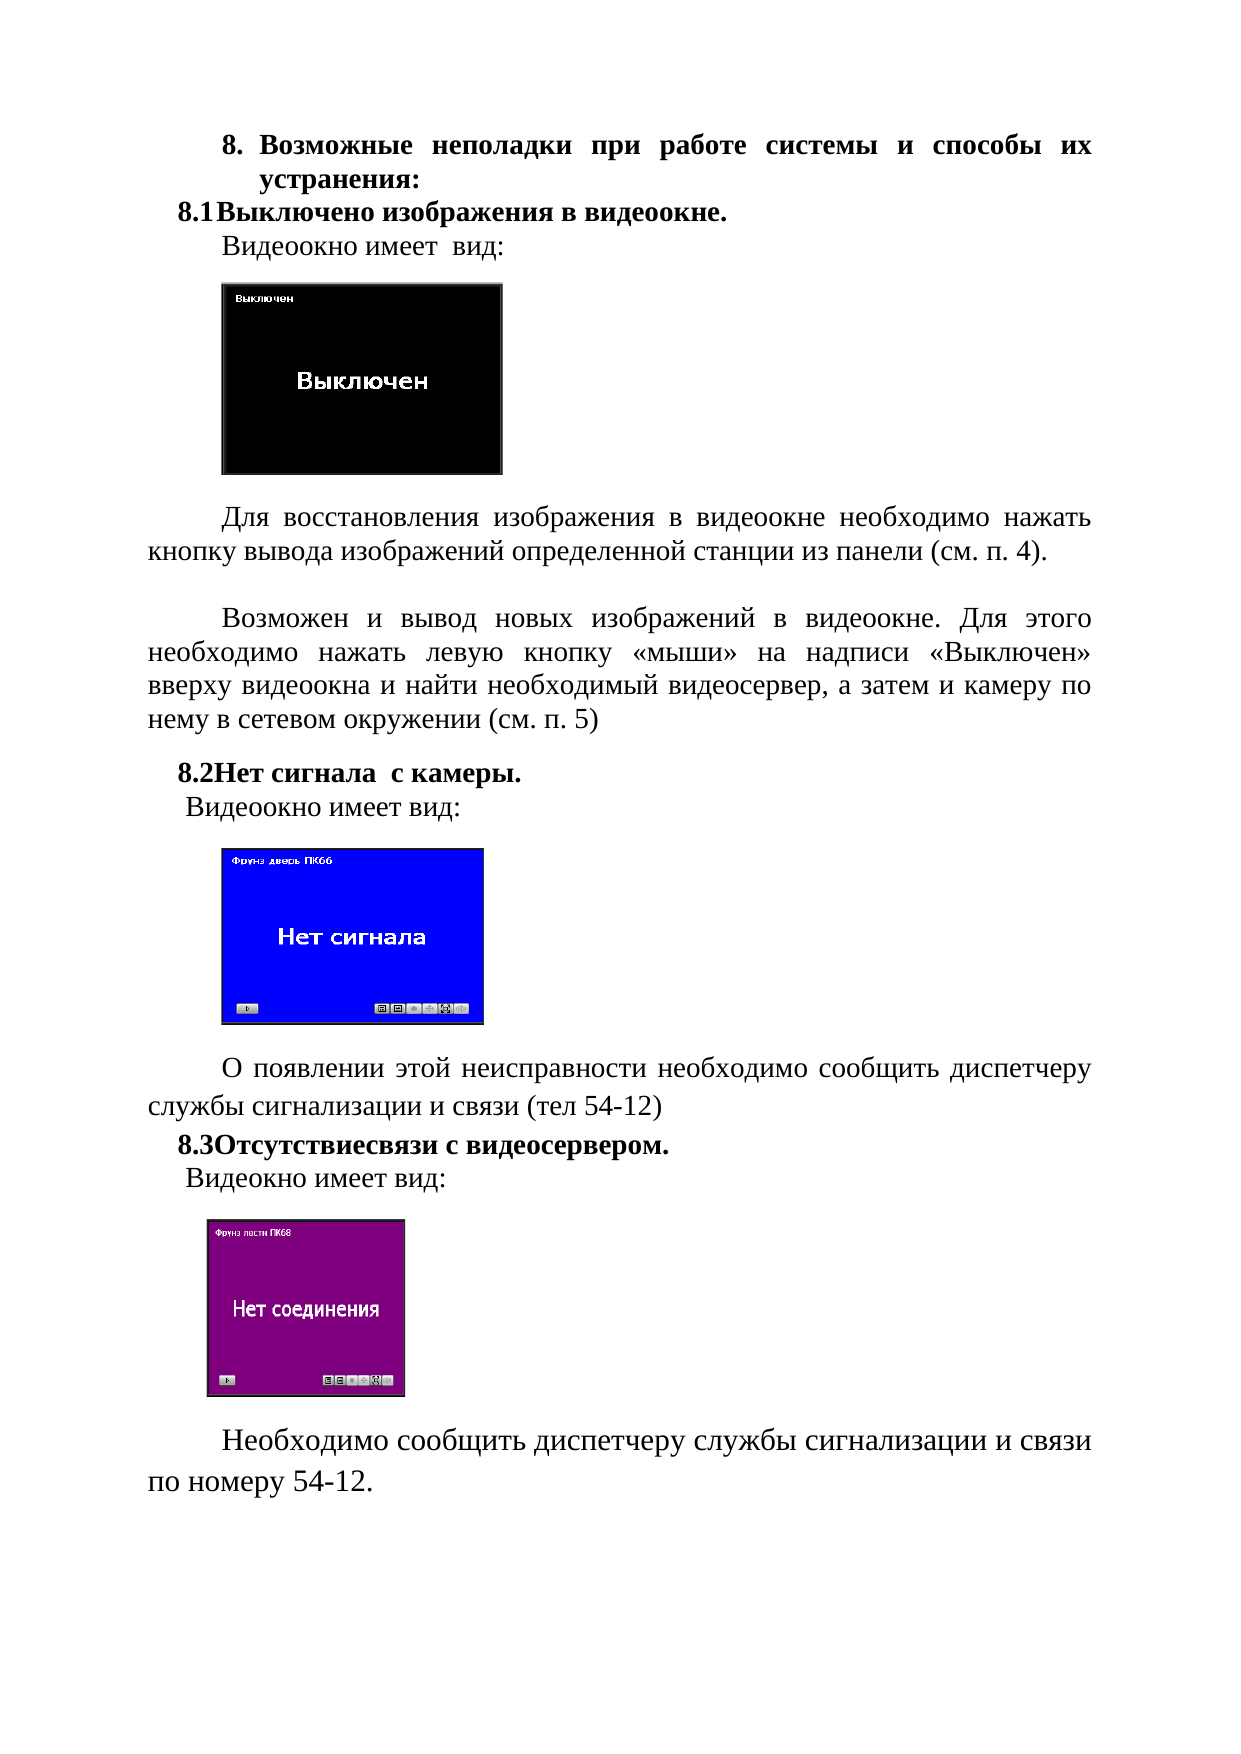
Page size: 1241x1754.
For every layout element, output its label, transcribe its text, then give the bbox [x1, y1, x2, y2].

picture [221, 282, 503, 475]
list Выключено изображения в видеоокне. [177, 194, 1093, 228]
text О появлении этой неисправности необходимо сообщить диспетчеру службы сигнализации и связи (тел 54-12) [148, 1050, 1093, 1122]
text Видеоокно имеет вид: [148, 228, 1093, 261]
text Для восстановления изображения в видеоокне необходимо нажать кнопку вывода изображений определенной станции из панели (см. п. 4). [148, 499, 1093, 567]
picture [221, 848, 484, 1025]
text 8.3Отсутствиесвязи с видеосервером. [177, 1127, 1093, 1160]
text Видеоокно имеет вид: [148, 789, 1093, 822]
picture [206, 1219, 406, 1397]
list Возможные неполадки при работе системы и способы их устранения: [222, 127, 1093, 194]
text Видеокно имеет вид: [148, 1160, 1093, 1194]
text Необходимо сообщить диспетчеру службы сигнализации и связи по номеру 54-12. [148, 1421, 1093, 1498]
text Возможен и вывод новых изображений в видеоокне. Для этого необходимо нажать левую кнопку «мыши» на надписи «Выключен» вверху видеоокна и найти необходимый видеосервер, а затем и камеру по нему в сетевом окружении (см. п. 5) [148, 600, 1093, 734]
text 8.2Нет сигнала с камеры. [177, 755, 1093, 789]
